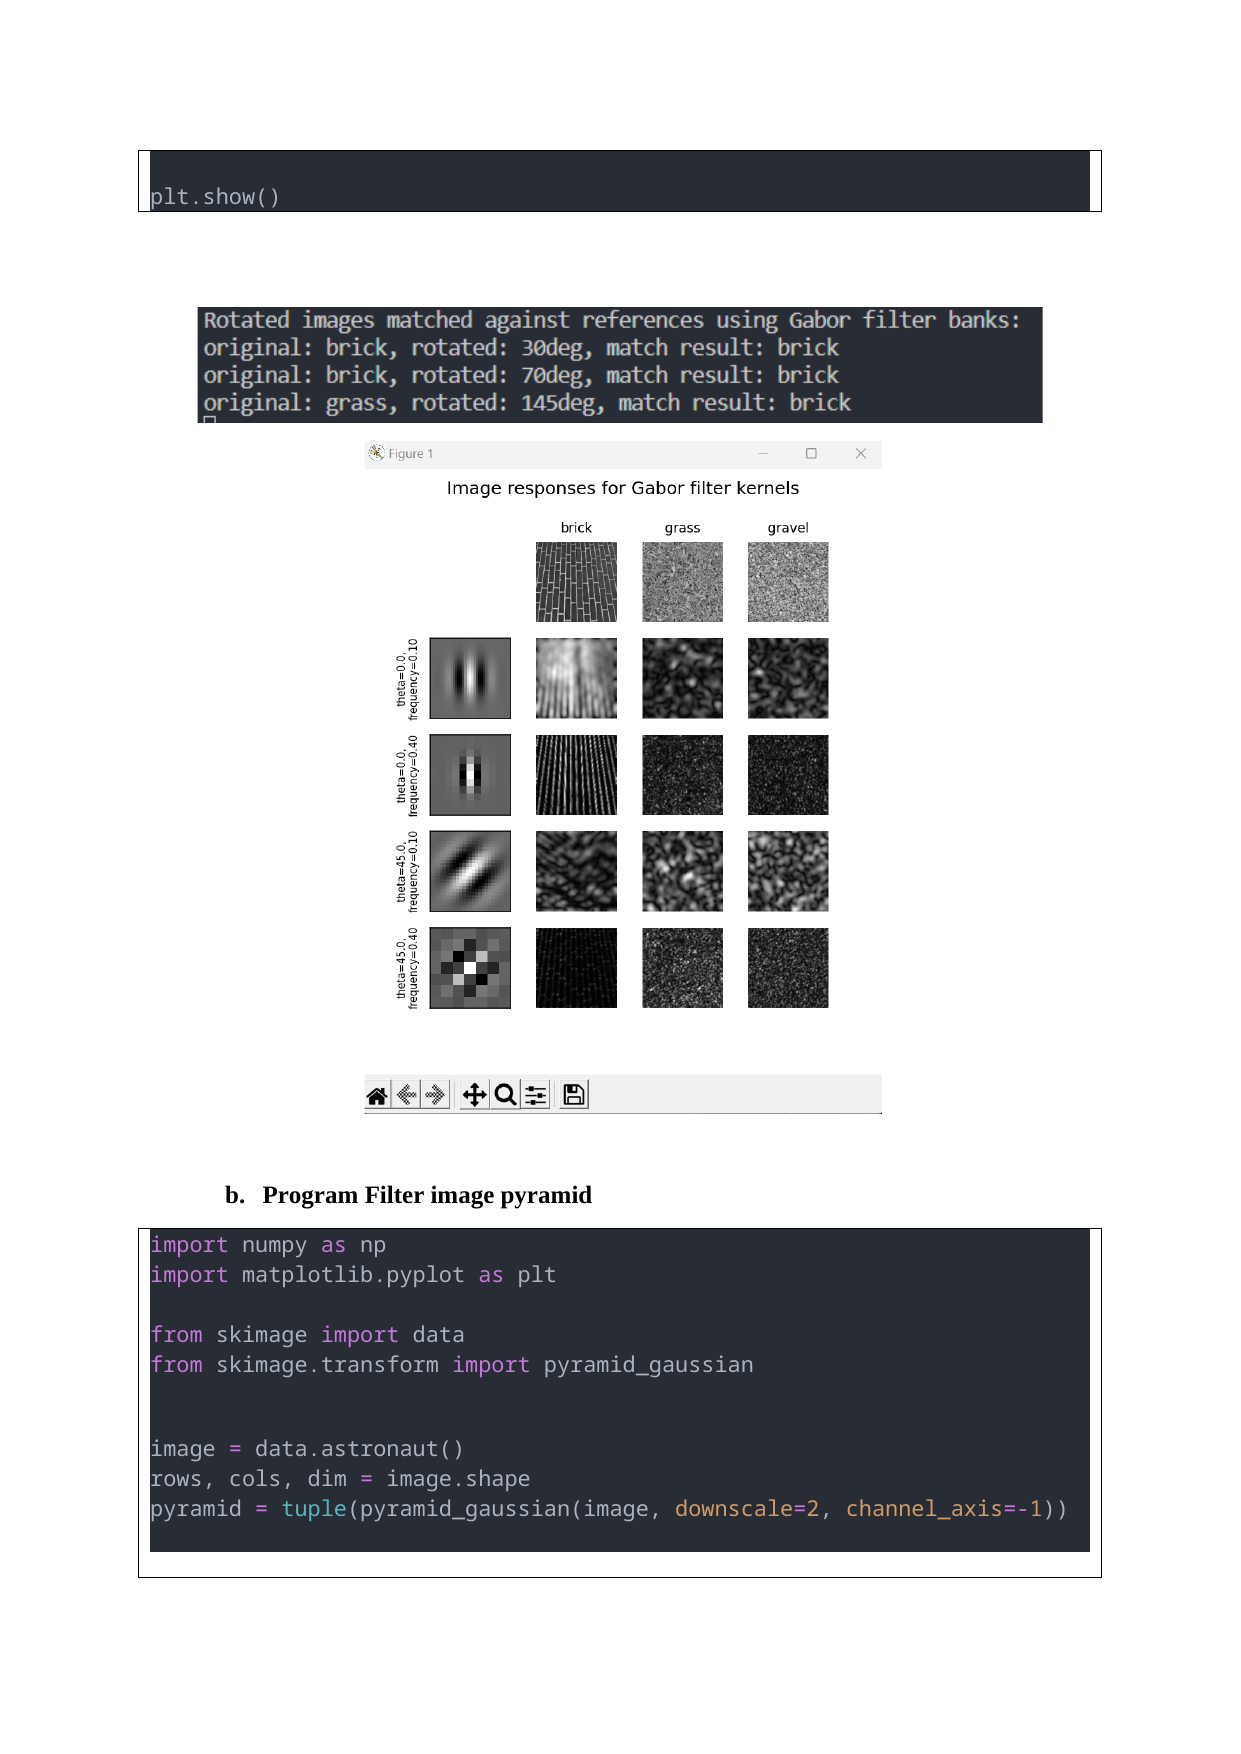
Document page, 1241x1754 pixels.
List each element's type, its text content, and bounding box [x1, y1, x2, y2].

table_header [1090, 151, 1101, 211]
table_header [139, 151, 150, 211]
list Program Filter image pyramid [225, 1181, 1090, 1209]
picture [364, 441, 882, 1114]
picture [197, 307, 1043, 423]
